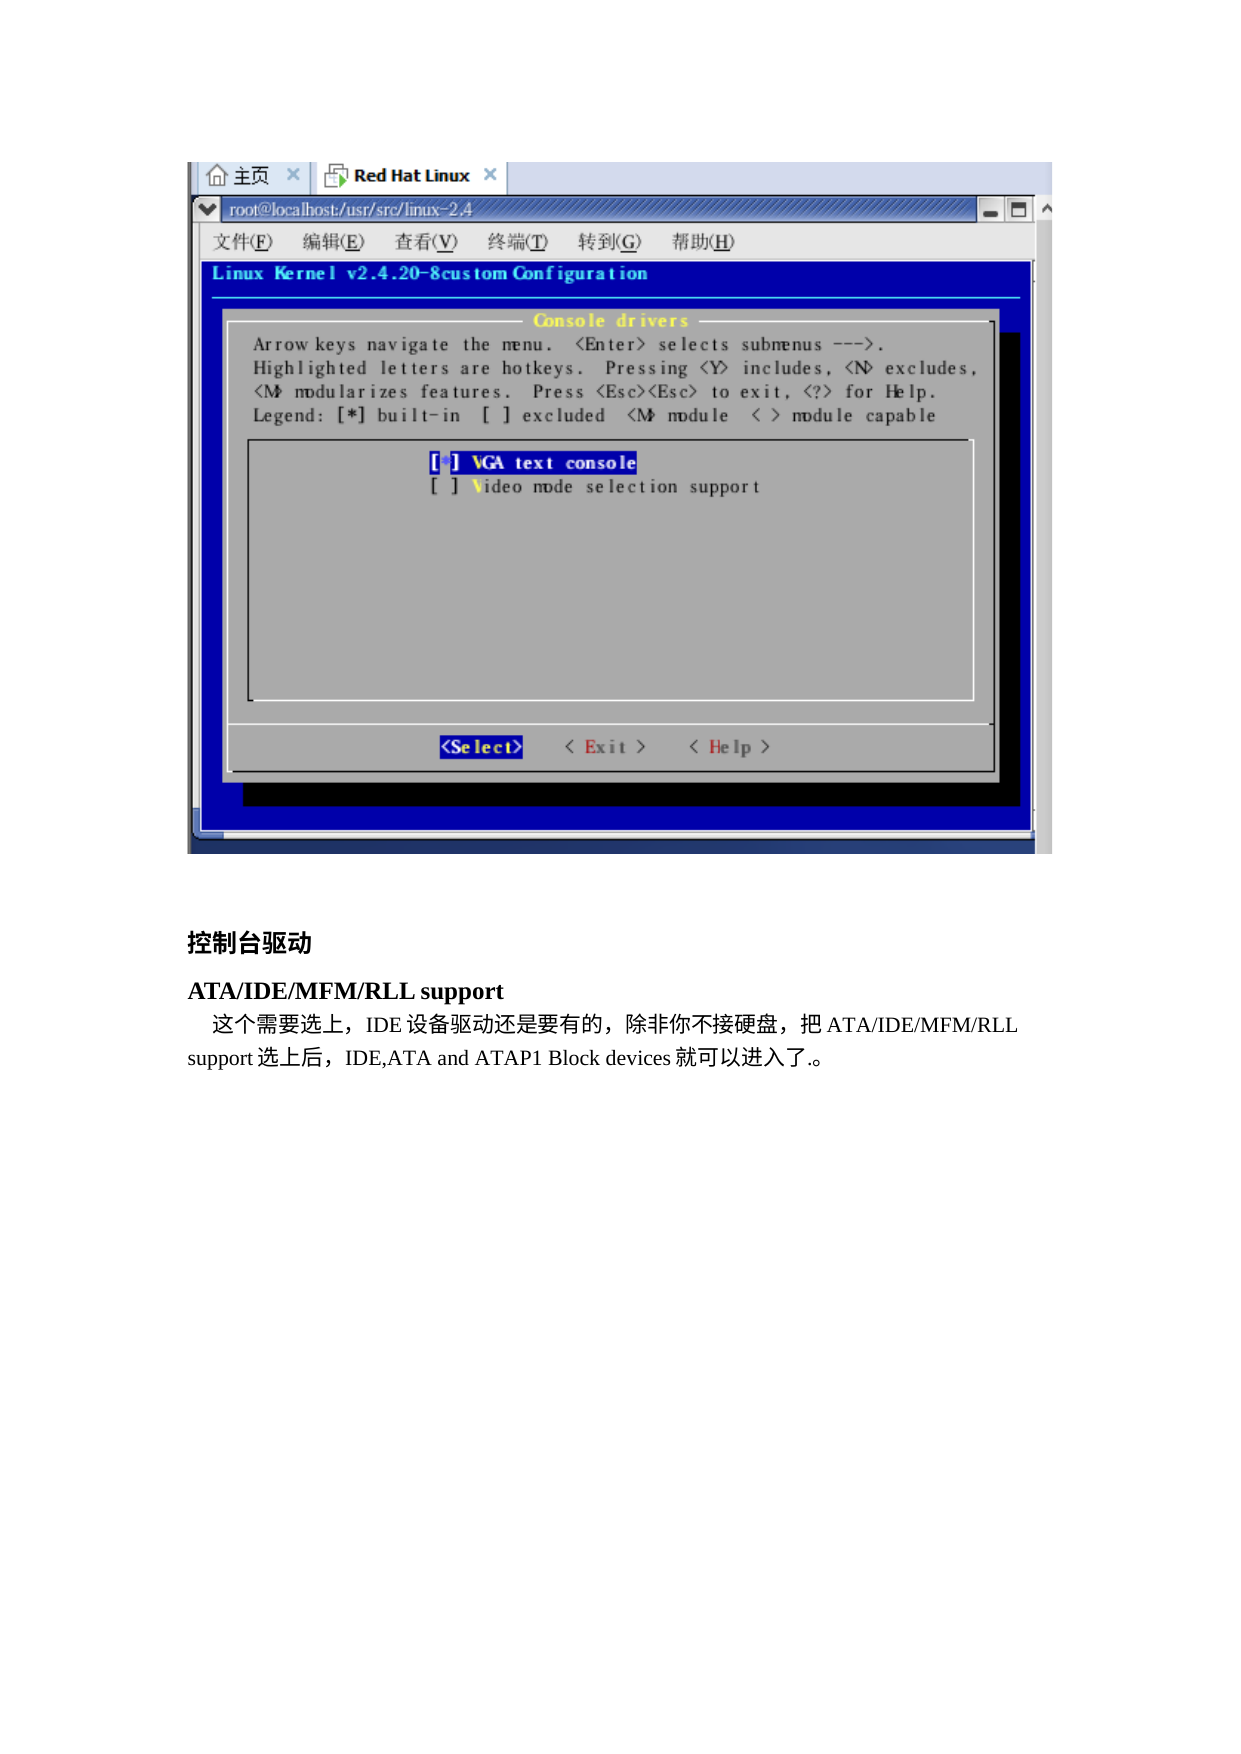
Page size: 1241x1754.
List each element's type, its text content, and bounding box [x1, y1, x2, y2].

text support选上后，IDE,ATA and ATAP1 Block devices就可以进入了.。 [187, 1039, 1053, 1072]
text 控制台驱动 [187, 909, 1053, 974]
picture [187, 162, 1053, 854]
text ATA/IDE/MFM/RLL support [187, 974, 1053, 1007]
text 这个需要选上，IDE设备驱动还是要有的，除非你不接硬盘，把ATA/IDE/MFM/RLL [187, 1007, 1053, 1039]
